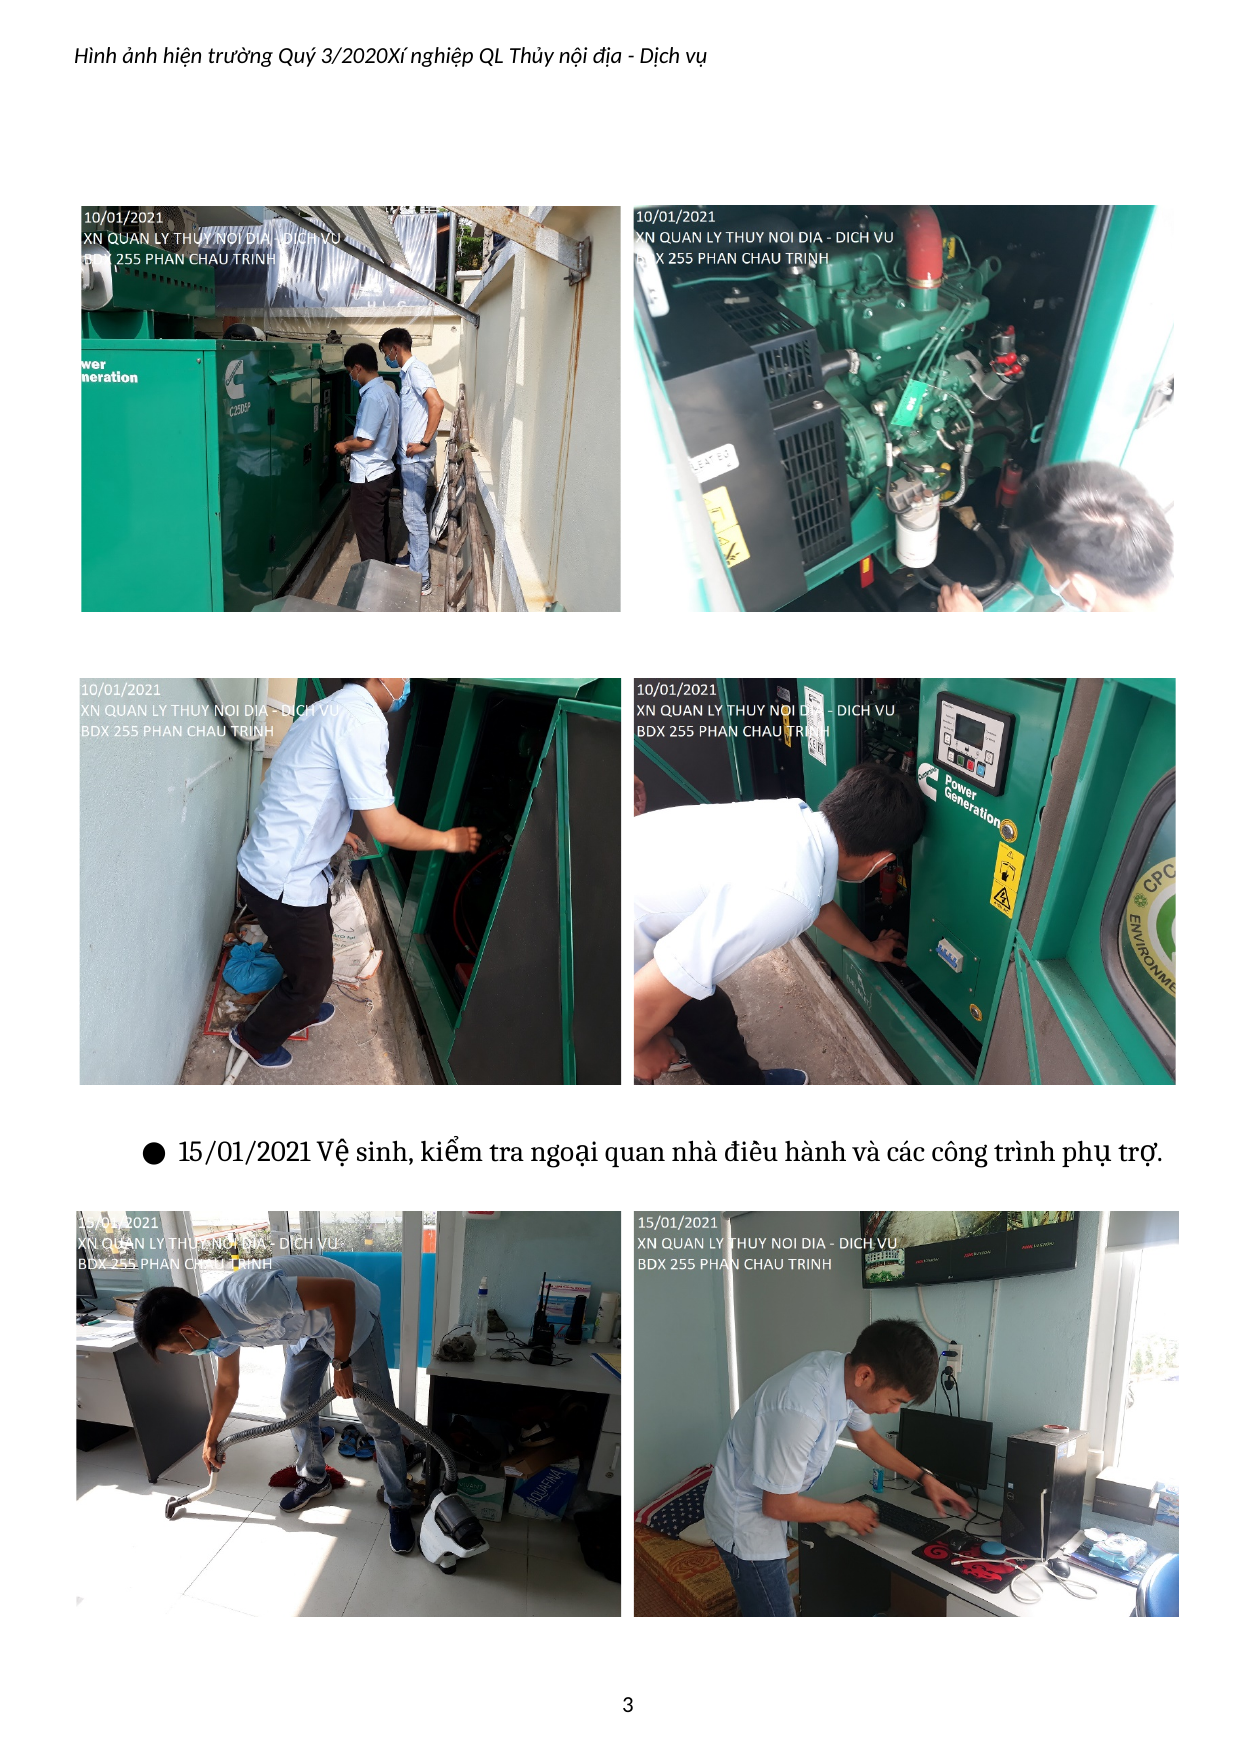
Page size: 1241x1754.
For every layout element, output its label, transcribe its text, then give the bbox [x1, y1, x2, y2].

picture [633, 205, 1174, 612]
picture [633, 678, 1176, 1085]
picture [81, 206, 621, 612]
list 15/01/2021 Vệ sinh, kiểm tra ngoại quan nhà điều hành và các công trình phụ trợ. [141, 1118, 1181, 1178]
picture [76, 1211, 622, 1617]
picture [633, 1211, 1179, 1617]
picture [79, 678, 622, 1085]
